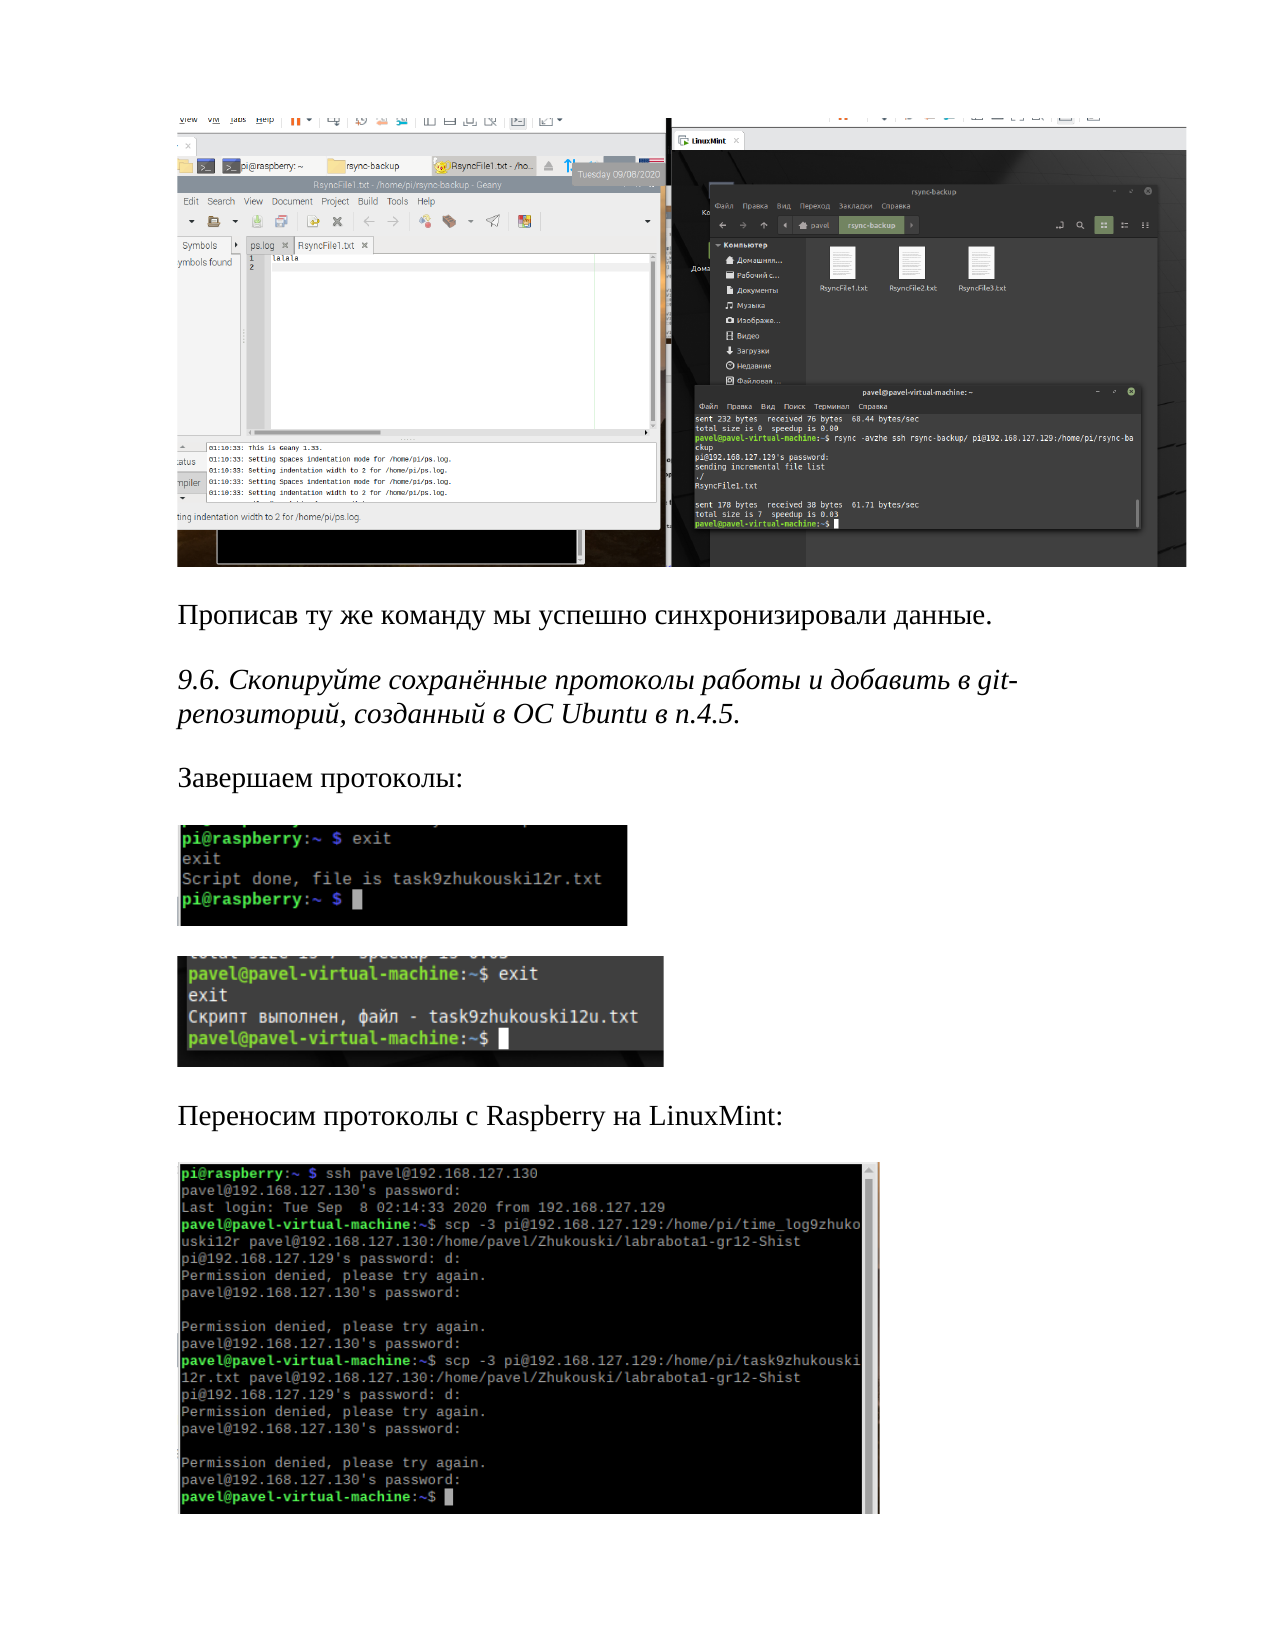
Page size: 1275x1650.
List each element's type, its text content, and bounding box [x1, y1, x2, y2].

picture [177, 118, 1187, 567]
text Прописав ту же команду мы успешно синхронизировали данные. [177, 597, 1186, 631]
picture [177, 825, 628, 926]
picture [177, 1162, 880, 1514]
picture [177, 956, 664, 1067]
text Переносим протоколы с Raspberry на LinuxMint: [177, 1098, 1186, 1131]
text Завершаем протоколы: [177, 761, 1186, 794]
text 9.6. Скопируйте сохранённые протоколы работы и добавить в git-репозиторий, созданный в ОС Ubuntu в п.4.5. [177, 662, 1186, 729]
